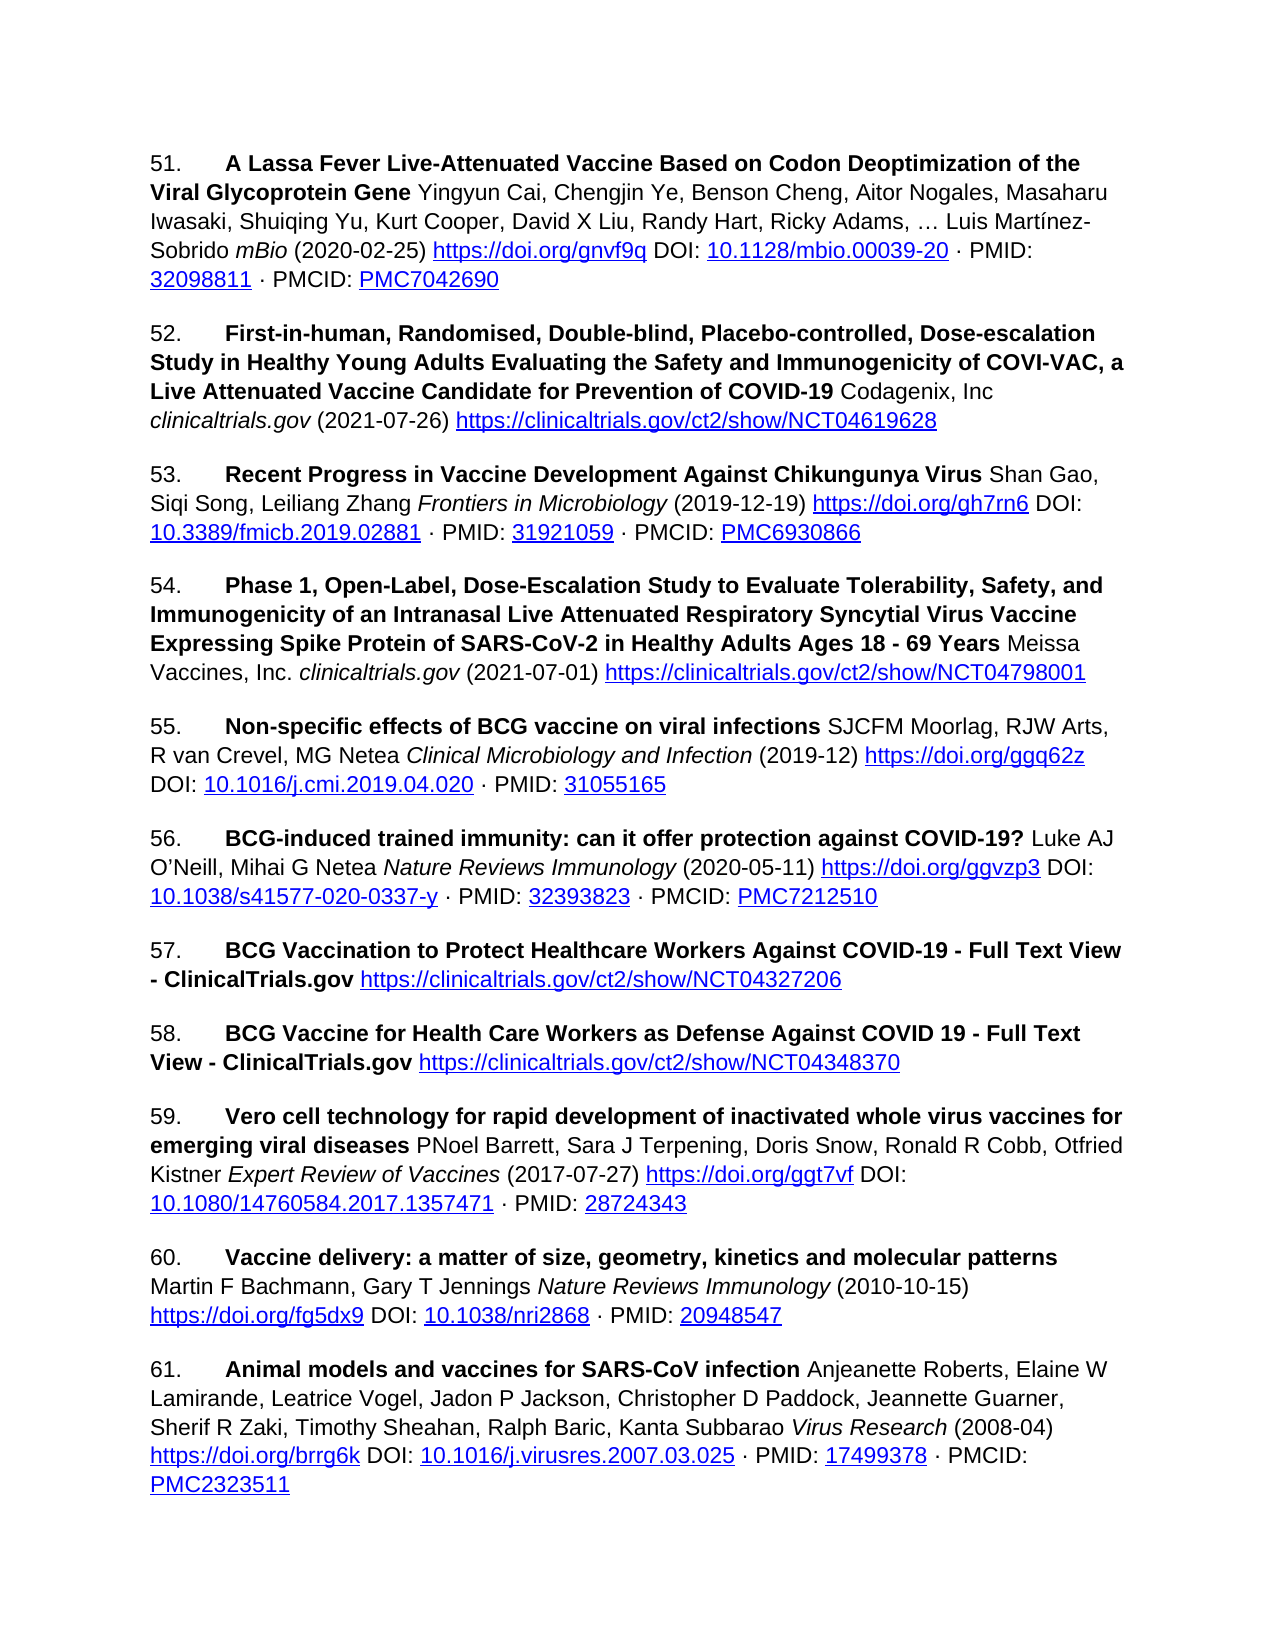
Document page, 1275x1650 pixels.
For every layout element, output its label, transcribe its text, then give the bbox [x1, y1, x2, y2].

text 60. Vaccine delivery: a matter of size, geometry, kinetics and molecular patterns Martin F Bachmann, Gary T Jennings Nature Reviews Immunology (2010-10-15) https://doi.org/fg5dx9 DOI: 10.1038/nri2868 · PMID: 20948547 [150, 1244, 1125, 1328]
text 52. First-in-human, Randomised, Double-blind, Placebo-controlled, Dose-escalation Study in Healthy Young Adults Evaluating the Safety and Immunogenicity of COVI-VAC, a Live Attenuated Vaccine Candidate for Prevention of COVID-19 Codagenix, Inc clinicaltrials.gov (2021-07-26) https://clinicaltrials.gov/ct2/show/NCT04619628 [150, 320, 1125, 433]
text 51. A Lassa Fever Live-Attenuated Vaccine Based on Codon Deoptimization of the Viral Glycoprotein Gene Yingyun Cai, Chengjin Ye, Benson Cheng, Aitor Nogales, Masaharu Iwasaki, Shuiqing Yu, Kurt Cooper, David X Liu, Randy Hart, Ricky Adams, … Luis Martínez-Sobrido mBio (2020-02-25) https://doi.org/gnvf9q DOI: 10.1128/mbio.00039-20 · PMID: 32098811 · PMCID: PMC7042690 [150, 150, 1125, 292]
text 58. BCG Vaccine for Health Care Workers as Defense Against COVID 19 - Full Text View - ClinicalTrials.gov https://clinicaltrials.gov/ct2/show/NCT04348370 [150, 1020, 1125, 1075]
text 59. Vero cell technology for rapid development of inactivated whole virus vaccines for emerging viral diseases PNoel Barrett, Sara J Terpening, Doris Snow, Ronald R Cobb, Otfried Kistner Expert Review of Vaccines (2017-07-27) https://doi.org/ggt7vf DOI: 10.1080/14760584.2017.1357471 · PMID: 28724343 [150, 1103, 1125, 1216]
text 56. BCG-induced trained immunity: can it offer protection against COVID-19? Luke AJ O’Neill, Mihai G Netea Nature Reviews Immunology (2020-05-11) https://doi.org/ggvzp3 DOI: 10.1038/s41577-020-0337-y · PMID: 32393823 · PMCID: PMC7212510 [150, 825, 1125, 909]
text 61. Animal models and vaccines for SARS-CoV infection Anjeanette Roberts, Elaine W Lamirande, Leatrice Vogel, Jadon P Jackson, Christopher D Paddock, Jeannette Guarner, Sherif R Zaki, Timothy Sheahan, Ralph Baric, Kanta Subbarao Virus Research (2008-04) https://doi.org/brrg6k DOI: 10.1016/j.virusres.2007.03.025 · PMID: 17499378 · PMCID: PMC2323511 [150, 1356, 1125, 1498]
text 53. Recent Progress in Vaccine Development Against Chikungunya Virus Shan Gao, Siqi Song, Leiliang Zhang Frontiers in Microbiology (2019-12-19) https://doi.org/gh7rn6 DOI: 10.3389/fmicb.2019.02881 · PMID: 31921059 · PMCID: PMC6930866 [150, 461, 1125, 545]
text 55. Non-specific effects of BCG vaccine on viral infections SJCFM Moorlag, RJW Arts, R van Crevel, MG Netea Clinical Microbiology and Infection (2019-12) https://doi.org/ggq62z DOI: 10.1016/j.cmi.2019.04.020 · PMID: 31055165 [150, 713, 1125, 798]
text 54. Phase 1, Open-Label, Dose-Escalation Study to Evaluate Tolerability, Safety, and Immunogenicity of an Intranasal Live Attenuated Respiratory Syncytial Virus Vaccine Expressing Spike Protein of SARS-CoV-2 in Healthy Adults Ages 18 - 69 Years Meissa Vaccines, Inc. clinicaltrials.gov (2021-07-01) https://clinicaltrials.gov/ct2/show/NCT04798001 [150, 572, 1125, 686]
text 57. BCG Vaccination to Protect Healthcare Workers Against COVID-19 - Full Text View - ClinicalTrials.gov https://clinicaltrials.gov/ct2/show/NCT04327206 [150, 937, 1125, 992]
